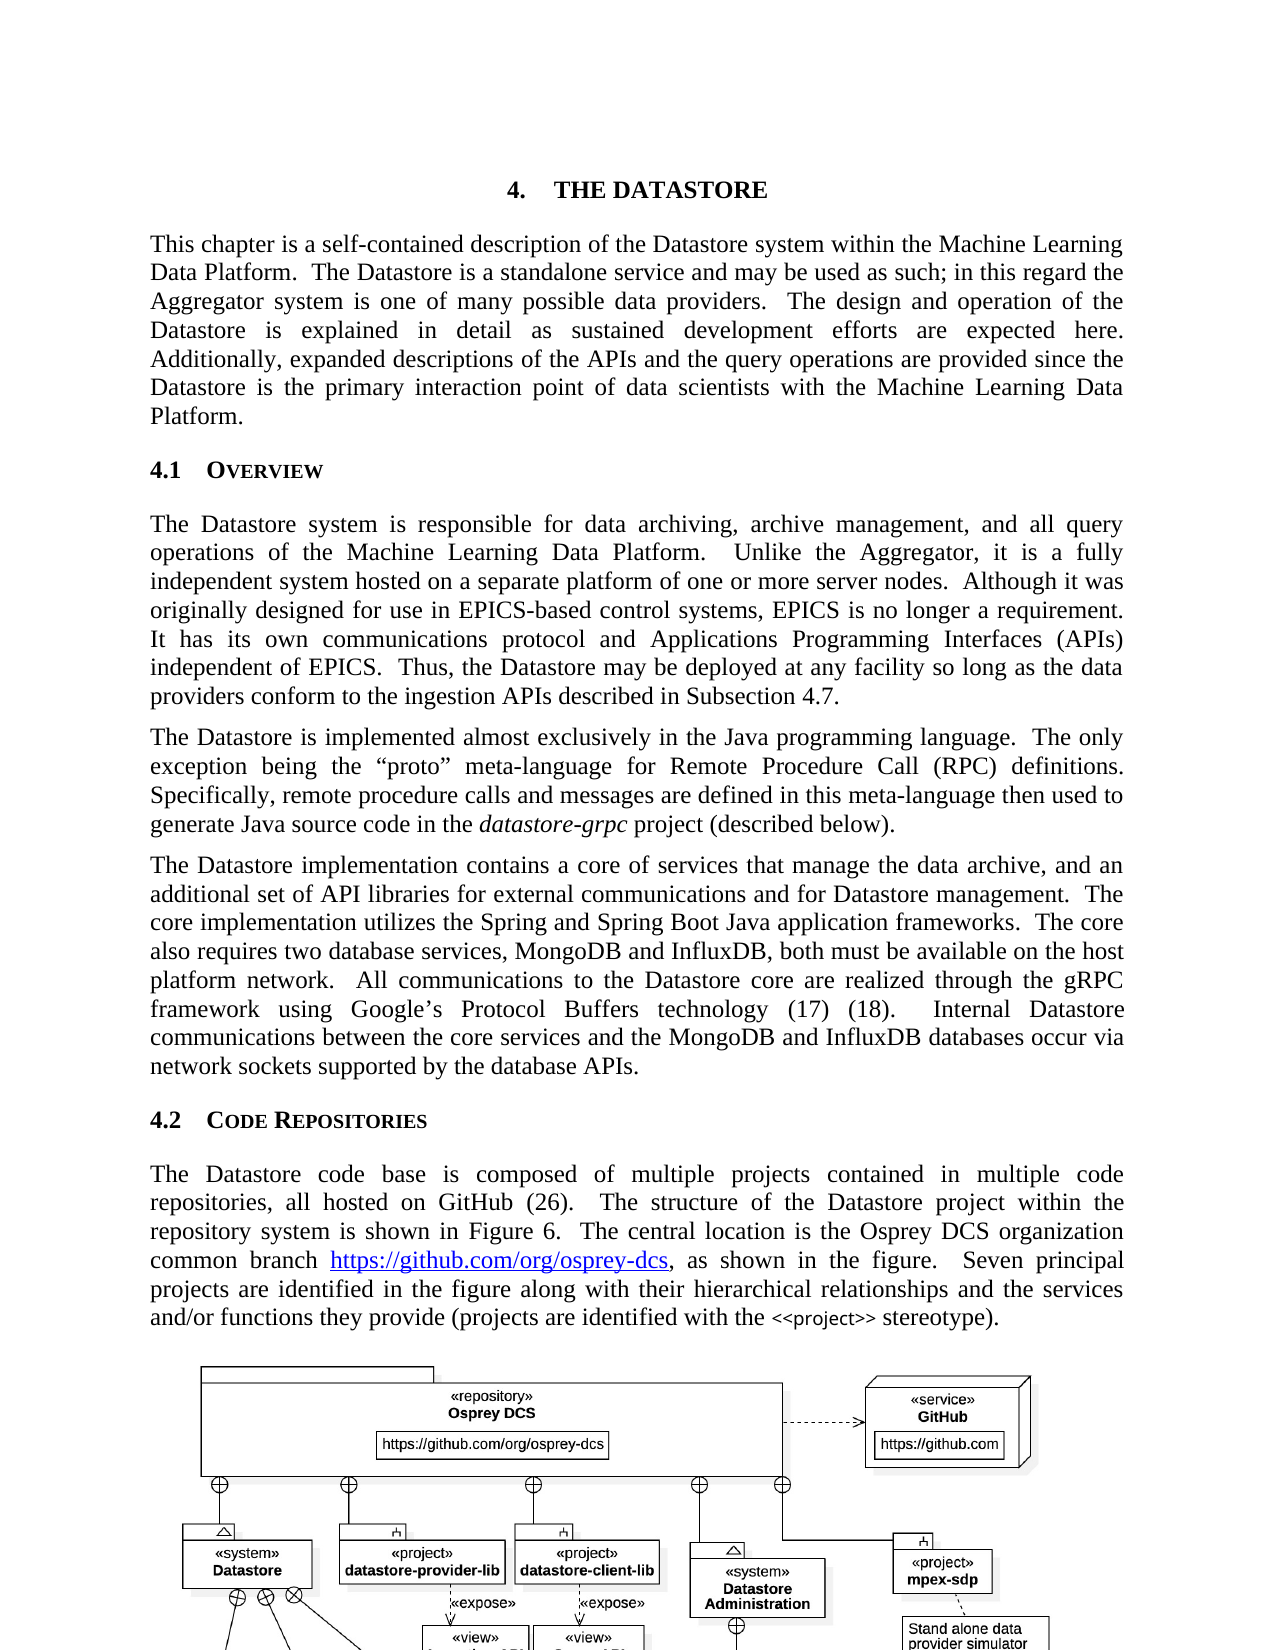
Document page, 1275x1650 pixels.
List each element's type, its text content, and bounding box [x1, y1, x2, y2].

text The Datastore system is responsible for data archiving, archive management, and all query operations of the Machine Learning Data Platform. Unlike the Aggregator, it is a fully independent system hosted on a separate platform of one or more server nodes. Although it was originally designed for use in EPICS-based control systems, EPICS is no longer a requirement. It has its own communications protocol and Applications Programming Interfaces (APIs) independent of EPICS. Thus, the Datastore may be deployed at any facility so long as the data providers conform to the ingestion APIs described in Subsection 4.7. [150, 509, 1125, 710]
subtitle Code Repositories [150, 1105, 1125, 1134]
subtitle The Datastore [150, 175, 1125, 204]
text The Datastore implementation contains a core of services that manage the data archive, and an additional set of API libraries for external communications and for Datastore management. The core implementation utilizes the Spring and Spring Boot Java application frameworks. The core also requires two database services, MongoDB and InfluxDB, both must be available on the host platform network. All communications to the Datastore core are realized through the gRPC framework using Google’s Protocol Buffers technology . Internal Datastore communications between the core services and the MongoDB and InfluxDB databases occur via network sockets supported by the database APIs. [150, 850, 1125, 1080]
text The Datastore code base is composed of multiple projects contained in multiple code repositories, all hosted on GitHub . The structure of the Datastore project within the repository system is shown in Figure 6. The central location is the Osprey DCS organization common branch https://github.com/org/osprey-dcs, as shown in the figure. Seven principal projects are identified in the figure along with their hierarchical relationships and the services and/or functions they provide (projects are identified with the <<project>> stereotype). [150, 1159, 1125, 1331]
subtitle Overview [150, 455, 1125, 484]
text The Datastore is implemented almost exclusively in the Java programming language. The only exception being the “proto” meta-language for Remote Procedure Call (RPC) definitions. Specifically, remote procedure calls and messages are defined in this meta-language then used to generate Java source code in the datastore-grpc project (described below). [150, 722, 1125, 837]
text This chapter is a self-contained description of the Datastore system within the Machine Learning Data Platform. The Datastore is a standalone service and may be used as such; in this regard the Aggregator system is one of many possible data providers. The design and operation of the Datastore is explained in detail as sustained development efforts are expected here. Additionally, expanded descriptions of the APIs and the query operations are provided since the Datastore is the primary interaction point of data scientists with the Machine Learning Data Platform. [150, 229, 1125, 430]
picture [134, 1355, 1141, 1650]
